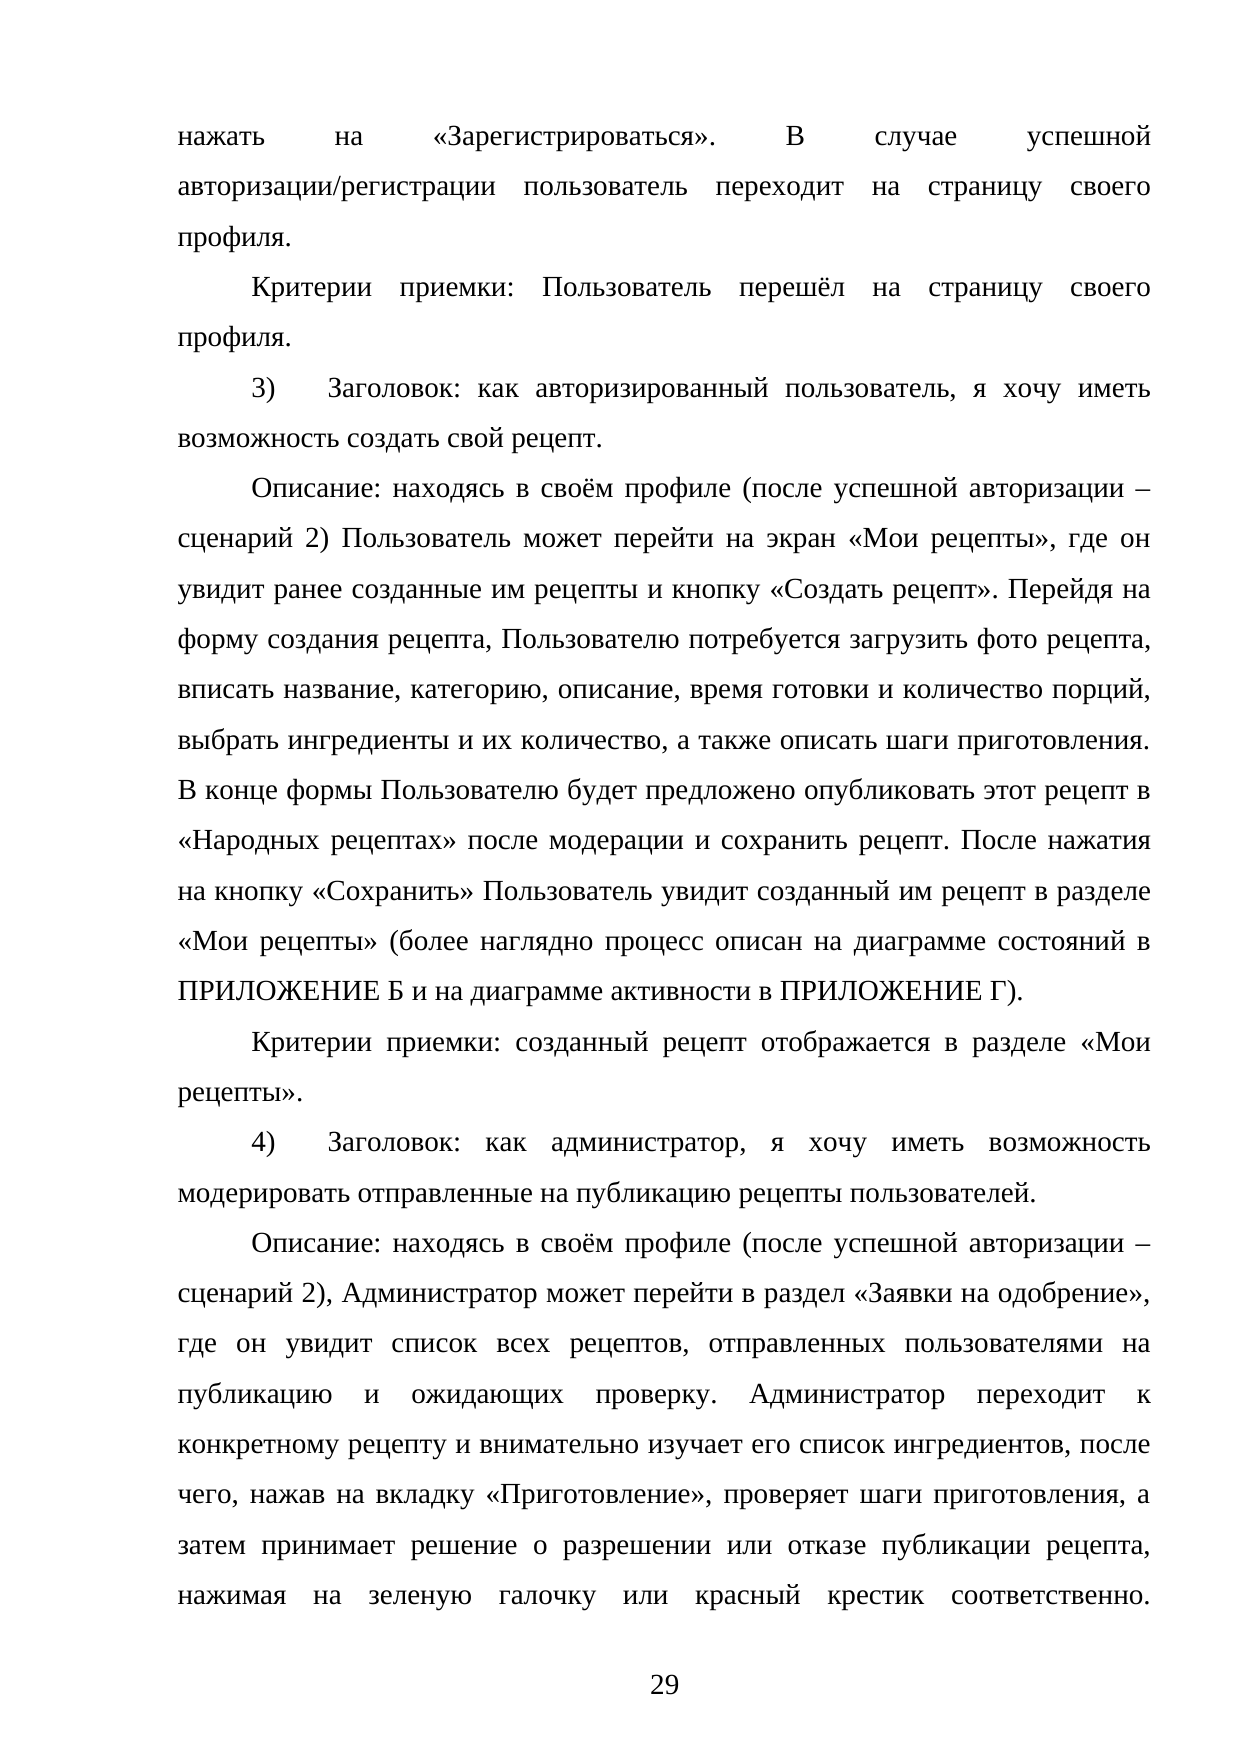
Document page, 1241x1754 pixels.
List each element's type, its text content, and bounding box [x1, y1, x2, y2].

list Заголовок: как авторизированный пользователь, я хочу иметь возможность создать свой рецепт. [177, 370, 1152, 453]
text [177, 1225, 1152, 1611]
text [177, 118, 1152, 252]
list Заголовок: как администратор, я хочу иметь возможность модерировать отправленные на публикацию рецепты пользователей. [177, 1124, 1152, 1208]
text Критерии приемки: созданный рецепт отображается в разделе «Мои рецепты». [177, 1024, 1152, 1108]
text Критерии приемки: Пользователь перешёл на страницу своего профиля. [177, 269, 1152, 353]
text Описание: находясь в своём профиле (после успешной авторизации – сценарий 2) Пользователь может перейти на экран «Мои рецепты», где он увидит ранее созданные им рецепты и кнопку «Создать рецепт». Перейдя на форму создания рецепта, Пользователю потребуется загрузить фото рецепта, вписать название, категорию, описание, время готовки и количество порций, выбрать ингредиенты и их количество, а также описать шаги приготовления. В конце формы Пользователю будет предложено опубликовать этот рецепт в «Народных рецептах» после модерации и сохранить рецепт. После нажатия на кнопку «Сохранить» Пользователь увидит созданный им рецепт в разделе «Мои рецепты» (более наглядно процесс описан на диаграмме состояний в Приложении Б и на диаграмме активности в Приложении Г). [177, 470, 1152, 1007]
